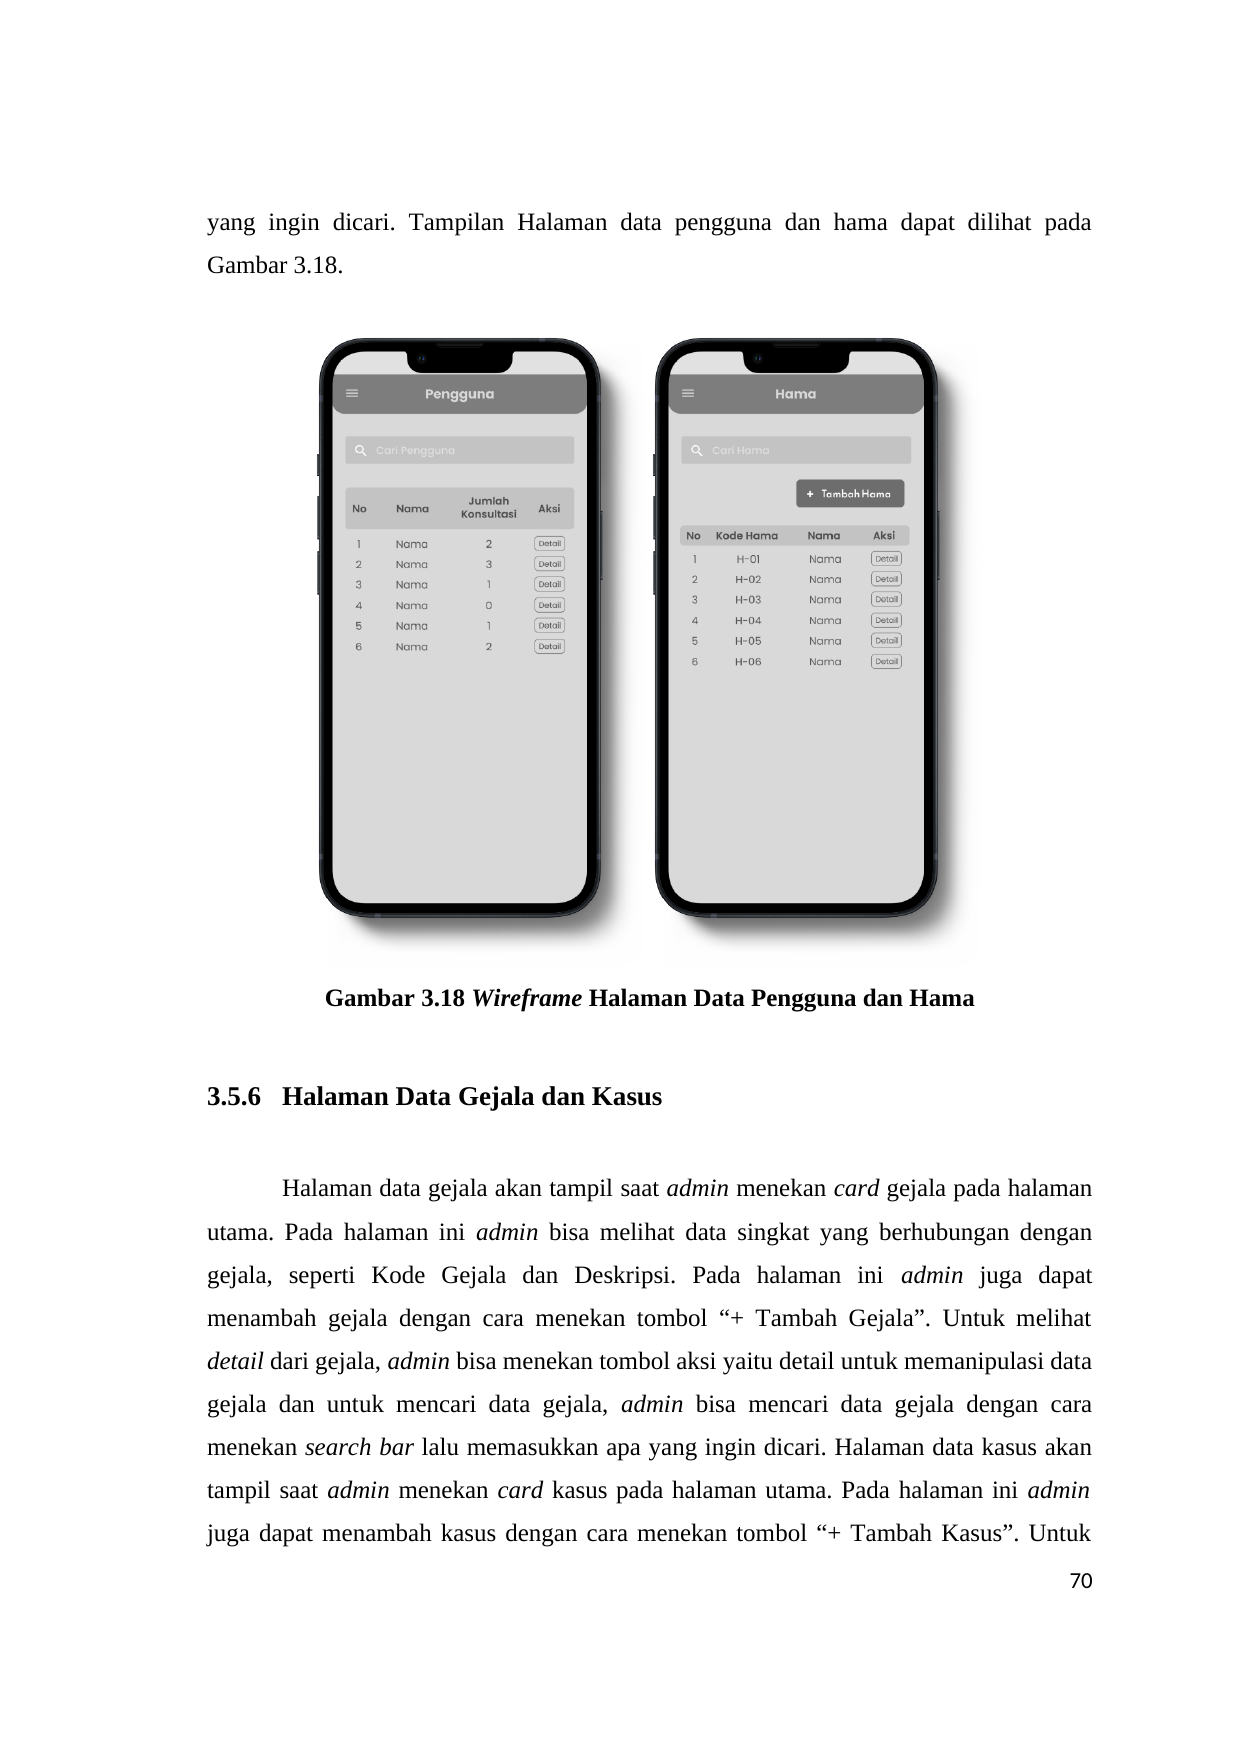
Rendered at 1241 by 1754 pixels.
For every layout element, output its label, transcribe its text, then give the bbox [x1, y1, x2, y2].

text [207, 207, 1092, 279]
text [207, 1173, 1092, 1547]
subtitle Halaman Data Gejala dan Kasus [207, 1080, 1092, 1111]
picture [313, 335, 987, 970]
